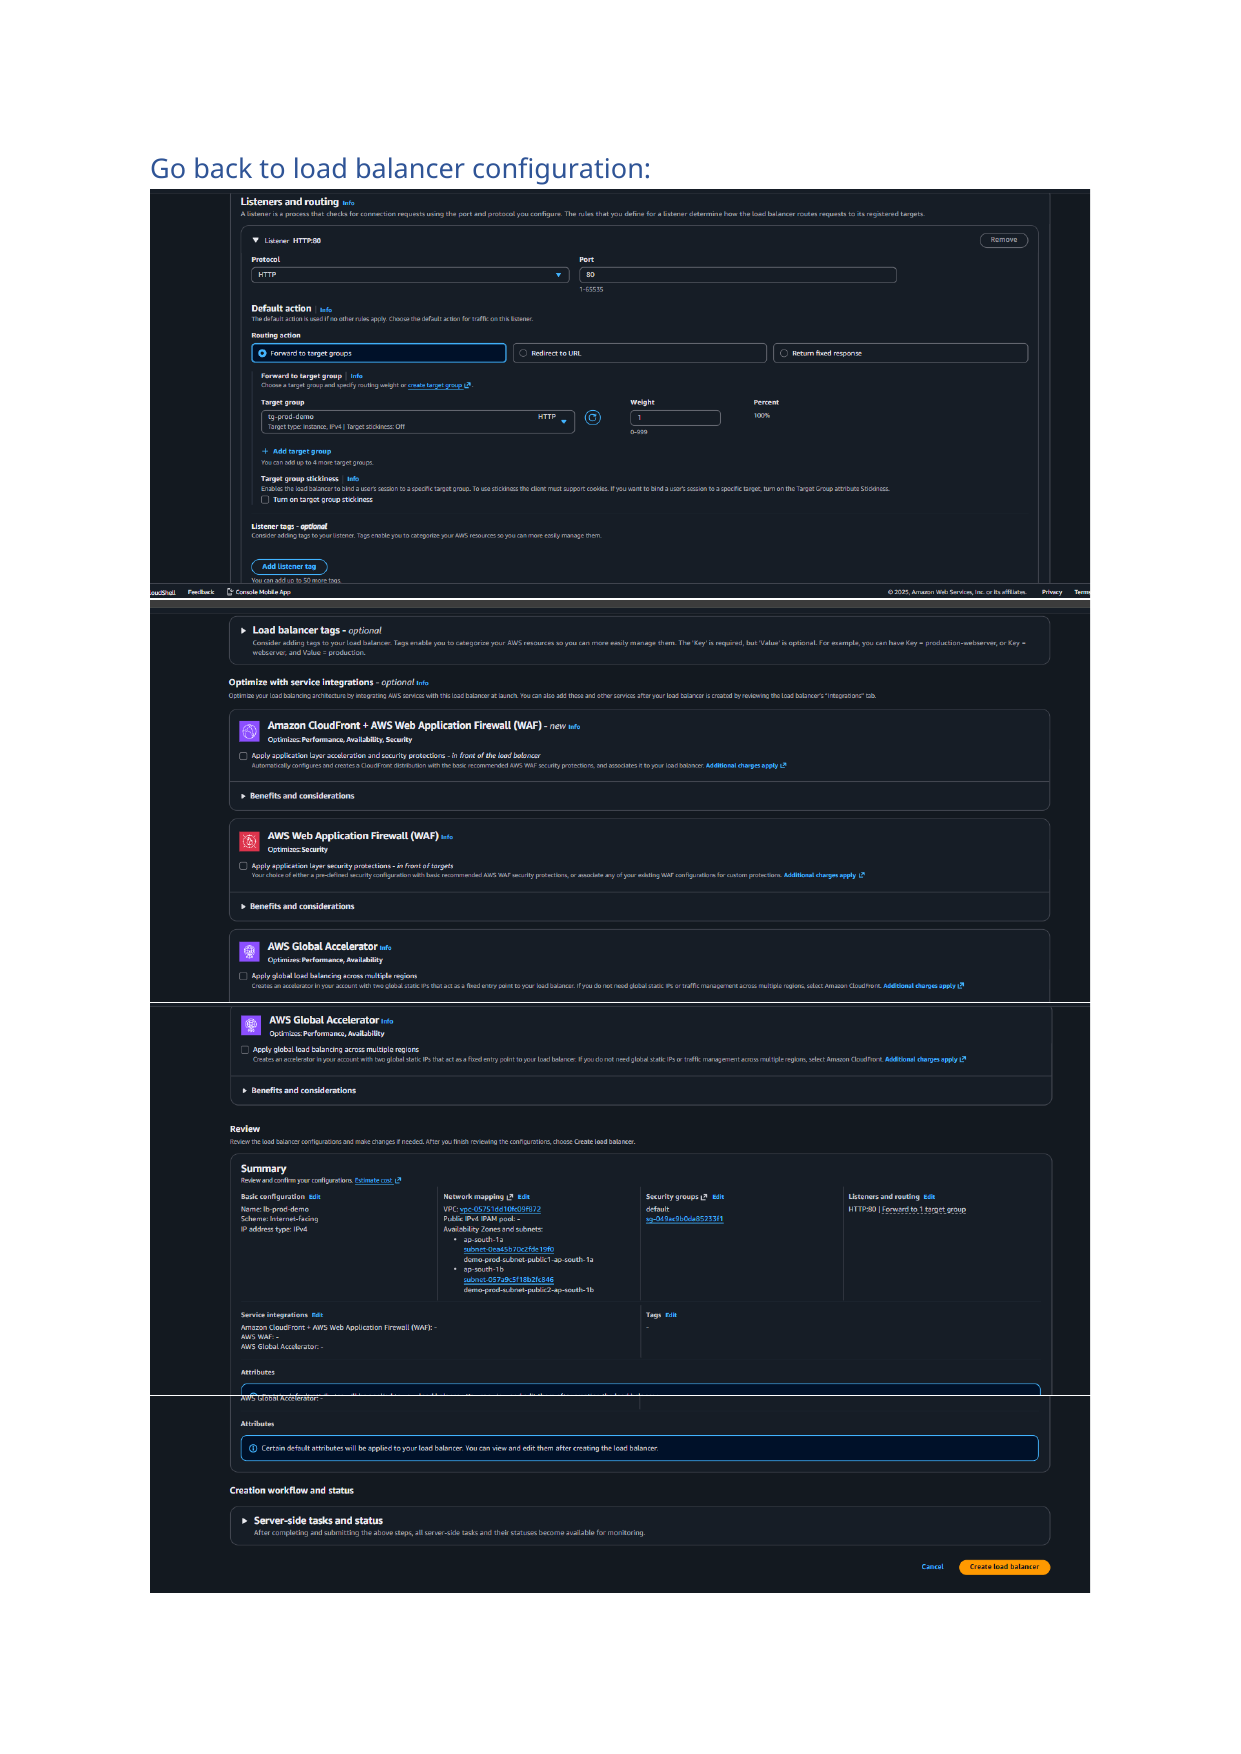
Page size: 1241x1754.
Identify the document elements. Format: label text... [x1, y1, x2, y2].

picture [150, 1396, 1091, 1593]
picture [150, 600, 1091, 1002]
picture [150, 189, 1091, 598]
subtitle Go back to load balancer configuration: [150, 150, 1090, 187]
picture [150, 1003, 1091, 1395]
